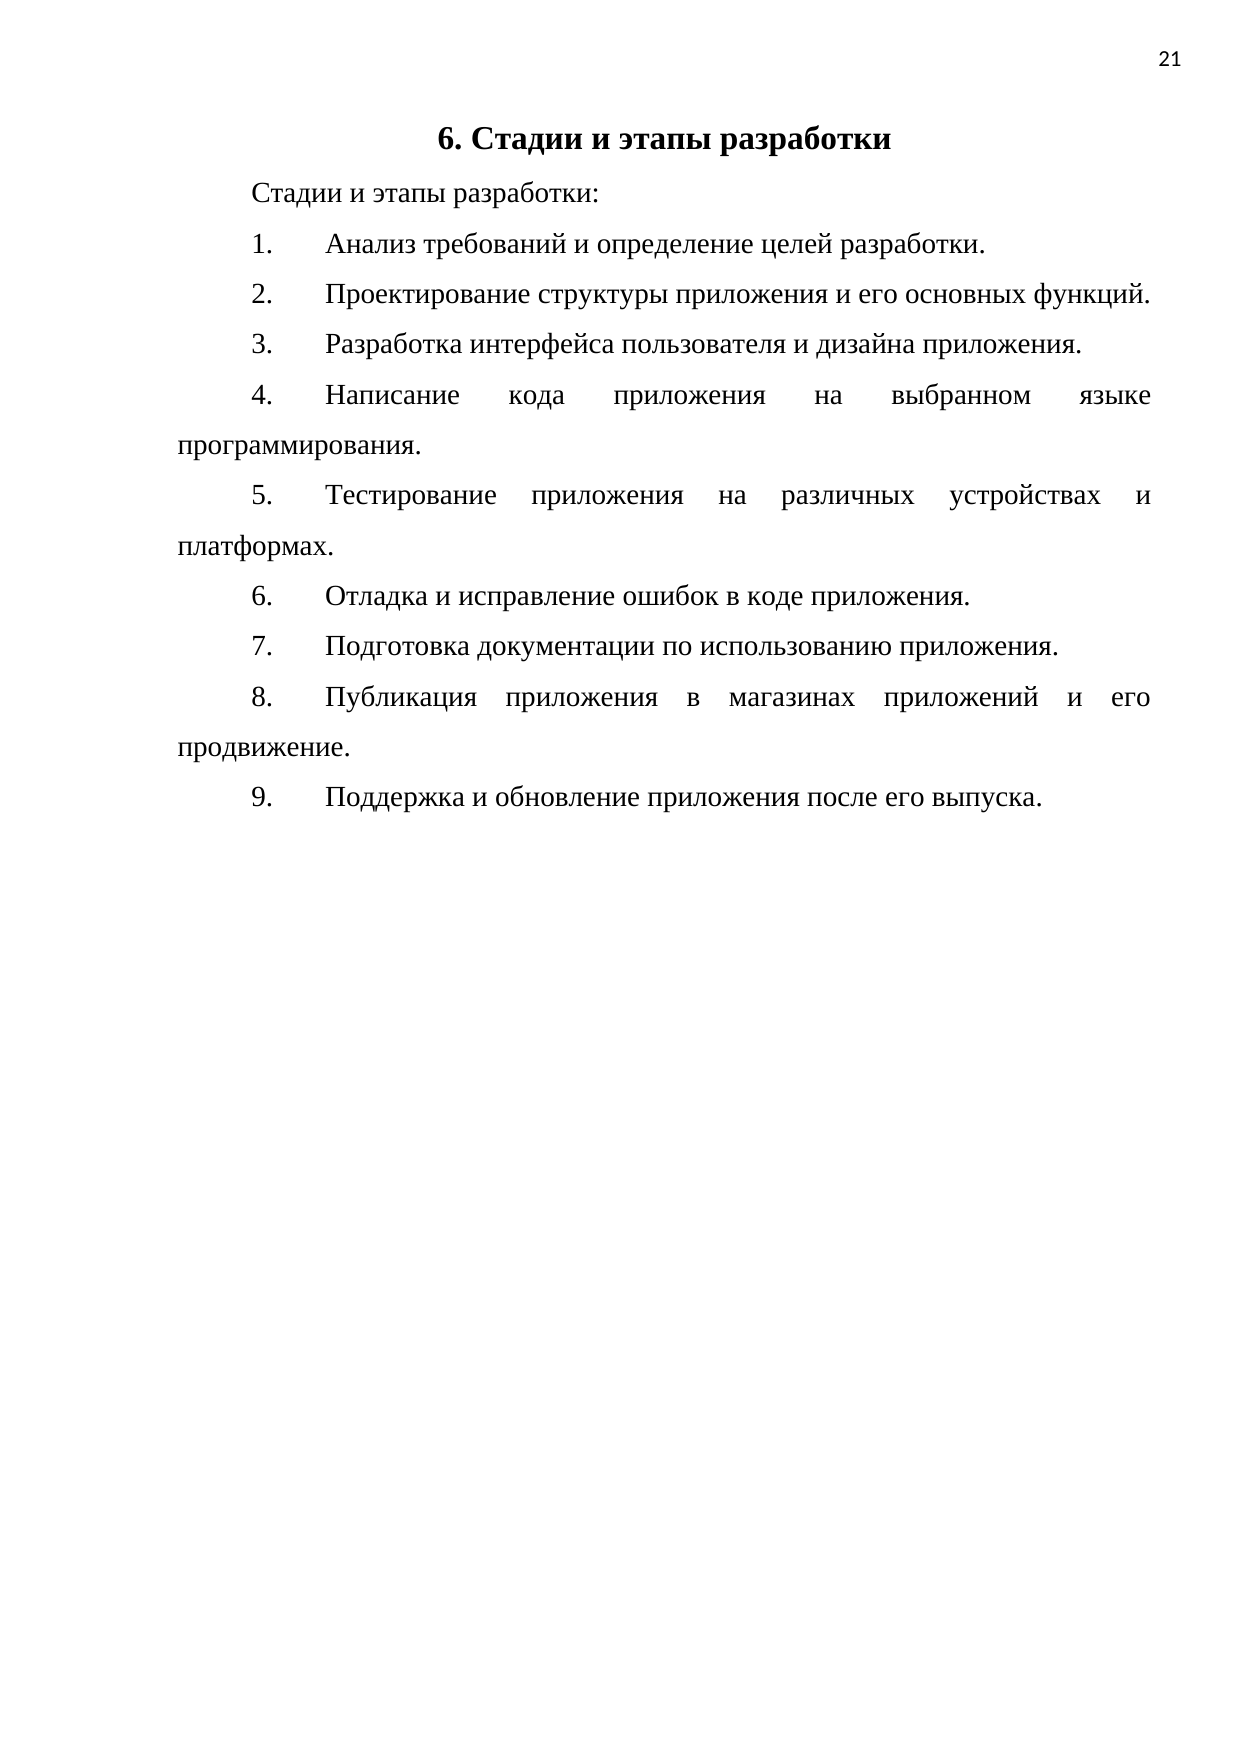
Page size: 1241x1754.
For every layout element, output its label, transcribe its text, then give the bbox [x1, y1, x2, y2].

list Публикация приложения в магазинах приложений и его продвижение. [177, 679, 1152, 763]
list Отладка и исправление ошибок в коде приложения. [177, 578, 1152, 612]
list Поддержка и обновление приложения после его выпуска. [177, 779, 1152, 813]
list Написание кода приложения на выбранном языке программирования. [177, 377, 1152, 461]
list Подготовка документации по использованию приложения. [177, 628, 1152, 662]
list Тестирование приложения на различных устройствах и платформах. [177, 477, 1152, 561]
list Проектирование структуры приложения и его основных функций. [177, 276, 1152, 310]
text 6. Стадии и этапы разработки [177, 118, 1152, 156]
list Анализ требований и определение целей разработки. [177, 226, 1152, 259]
text Стадии и этапы разработки: [177, 176, 1152, 209]
list Разработка интерфейса пользователя и дизайна приложения. [177, 327, 1152, 360]
